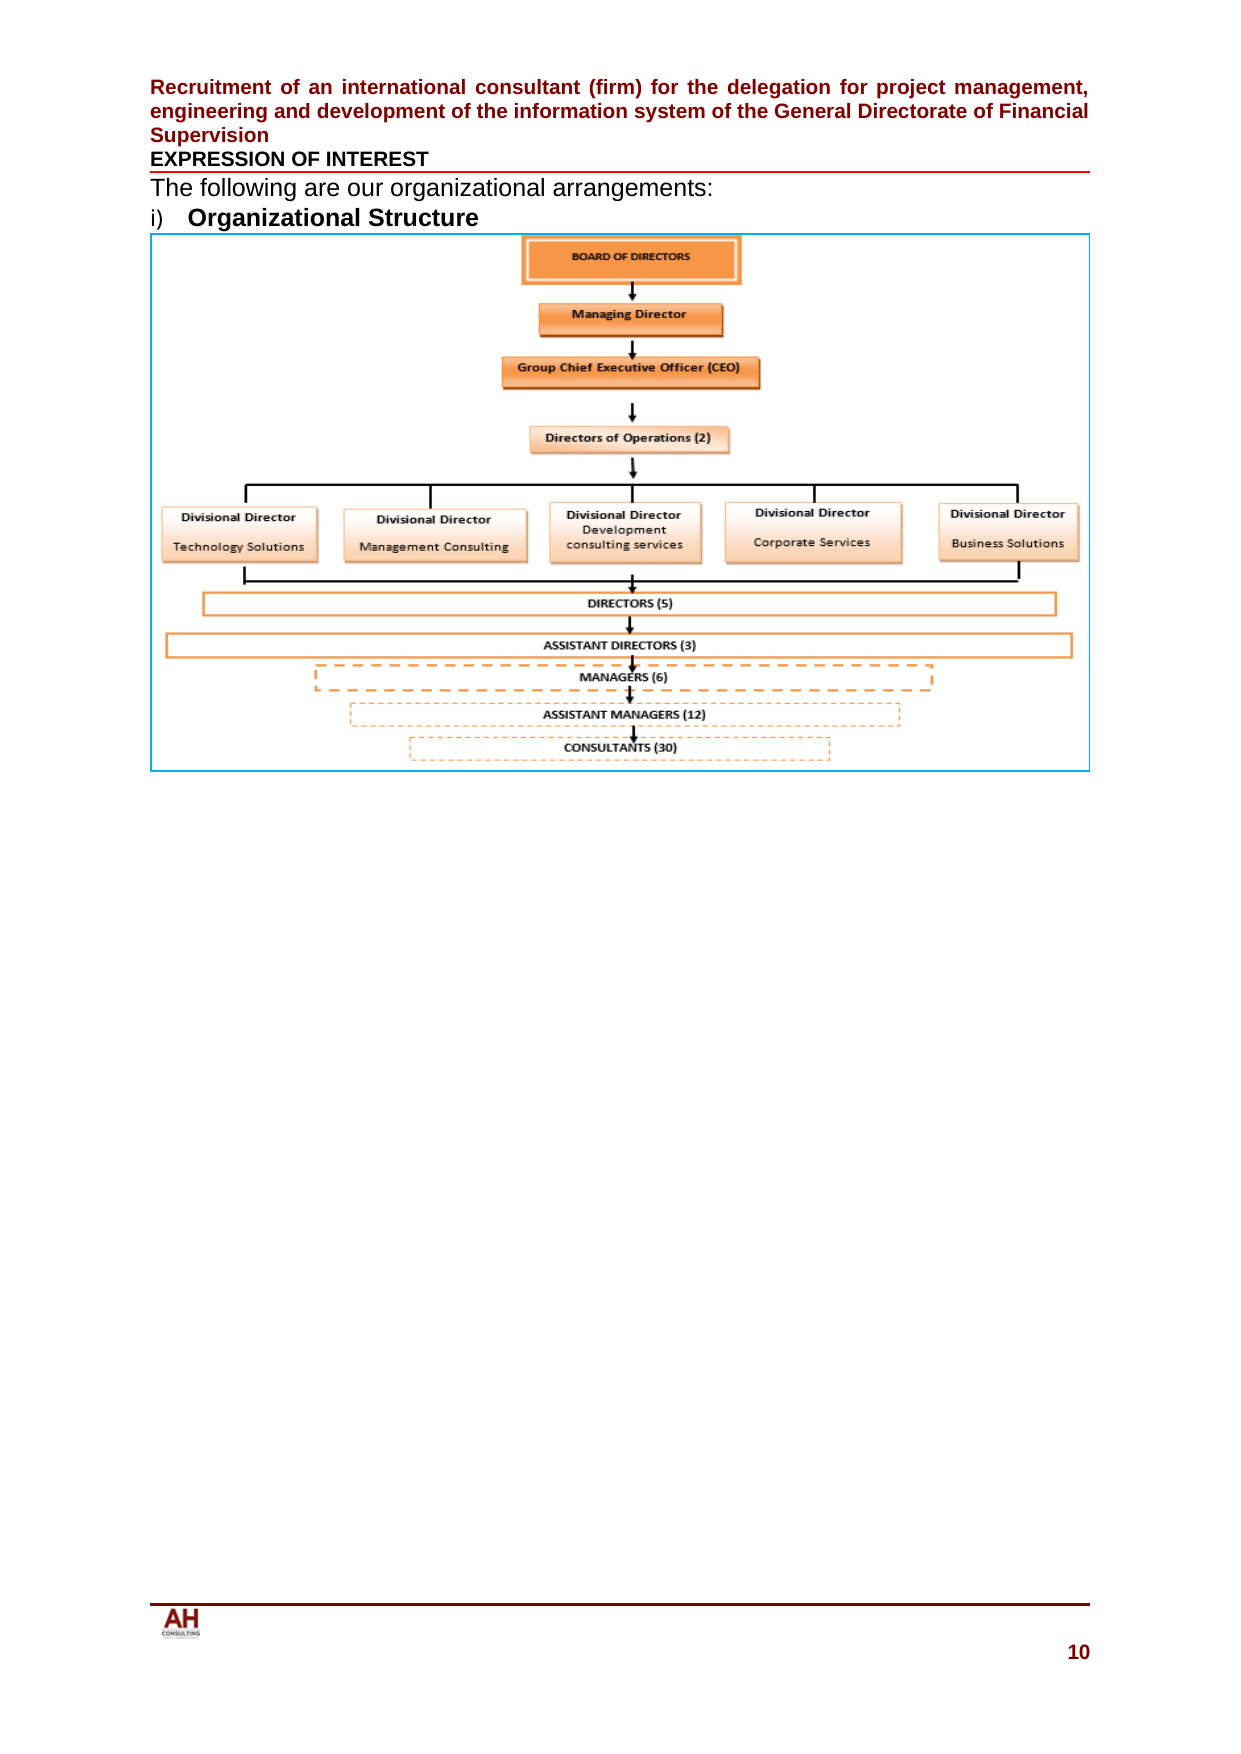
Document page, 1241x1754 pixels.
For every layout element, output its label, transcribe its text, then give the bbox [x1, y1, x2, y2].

list Organizational Structure [150, 202, 1090, 233]
picture [160, 1607, 202, 1640]
picture [153, 236, 1088, 769]
text The following are our organizational arrangements: [150, 173, 1090, 202]
